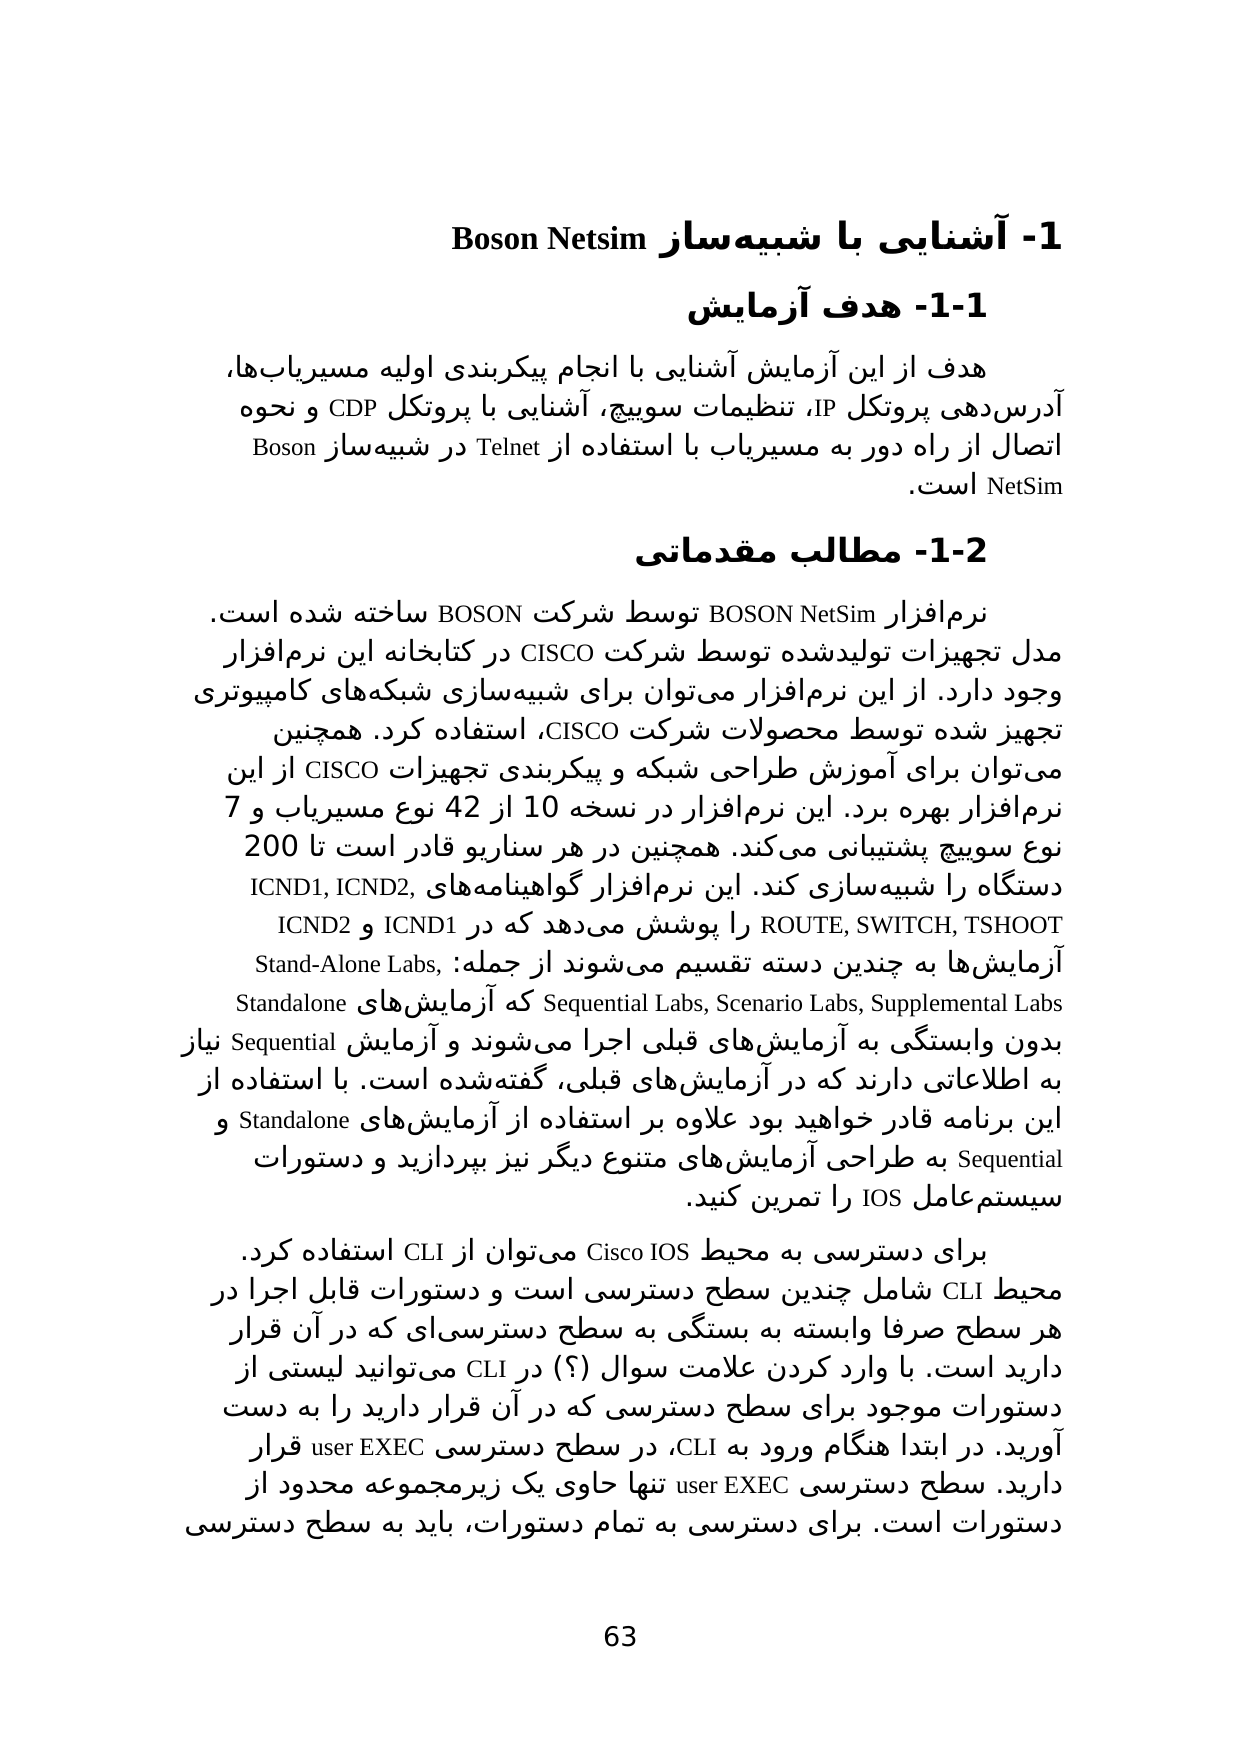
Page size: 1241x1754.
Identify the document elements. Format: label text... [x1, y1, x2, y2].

text هدف از این آزمایش آشنایی با انجام پیکربندی اولیه مسیریاب‌ها، آدرس‌دهی پروتکل IP، تنظیمات سوییچ، آشنایی با پروتکل CDP و نحوه اتصال از راه دور به مسیریاب با استفاده از Telnet در شبیه‌ساز Boson NetSim است. [177, 350, 1063, 501]
text هدف آزمایش [177, 287, 988, 325]
text مطالب مقدماتی [177, 531, 988, 570]
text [177, 1233, 1063, 1540]
text نرم‌افزار BOSON NetSim توسط شرکت BOSON ساخته شده است. مدل تجهیزات تولیدشده توسط شرکت CISCO در کتابخانه این نرم‌افزار وجود دارد. از این نرم‌افزار می‌توان برای شبیه‌سازی شبکه‌های کامپیوتری تجهیز شده توسط محصولات شرکت CISCO، استفاده کرد. همچنین می‌توان برای آموزش طراحی شبکه و پیکربندی تجهیزات CISCO از این نرم‌افزار بهره برد. این نرم‌افزار در نسخه 10 از 42 نوع مسیریاب و 7 نوع سوییچ پشتیبانی می‌کند. همچنین در هر سناریو قادر است تا 200 دستگاه را شبیه‌سازی کند. این نرم‌افزار گواهینامه‌های ICND1, ICND2, ROUTE, SWITCH, TSHOOT را پوشش می‌دهد که در ICND1 و ICND2 آزمایش‌ها به چندین دسته تقسیم می‌شوند از جمله: Stand-Alone Labs, Sequential Labs, Scenario Labs, Supplemental Labs که آزمایش‌های Standalone بدون وابستگی به آزمایش‌های قبلی اجرا می‌شوند و آزمایش Sequential نیاز به اطلاعاتی دارند که در آزمایش‌های قبلی، گفته‌شده است. با استفاده از این برنامه قادر خواهید بود علاوه بر استفاده از آزمایش‌های Standalone و Sequential به طراحی آزمایش‌های متنوع دیگر نیز بپردازید و دستورات سیستم‌عامل IOS را تمرین کنید. [177, 595, 1063, 1213]
text آشنایی با شبیه‌ساز Boson Netsim [177, 214, 1063, 258]
